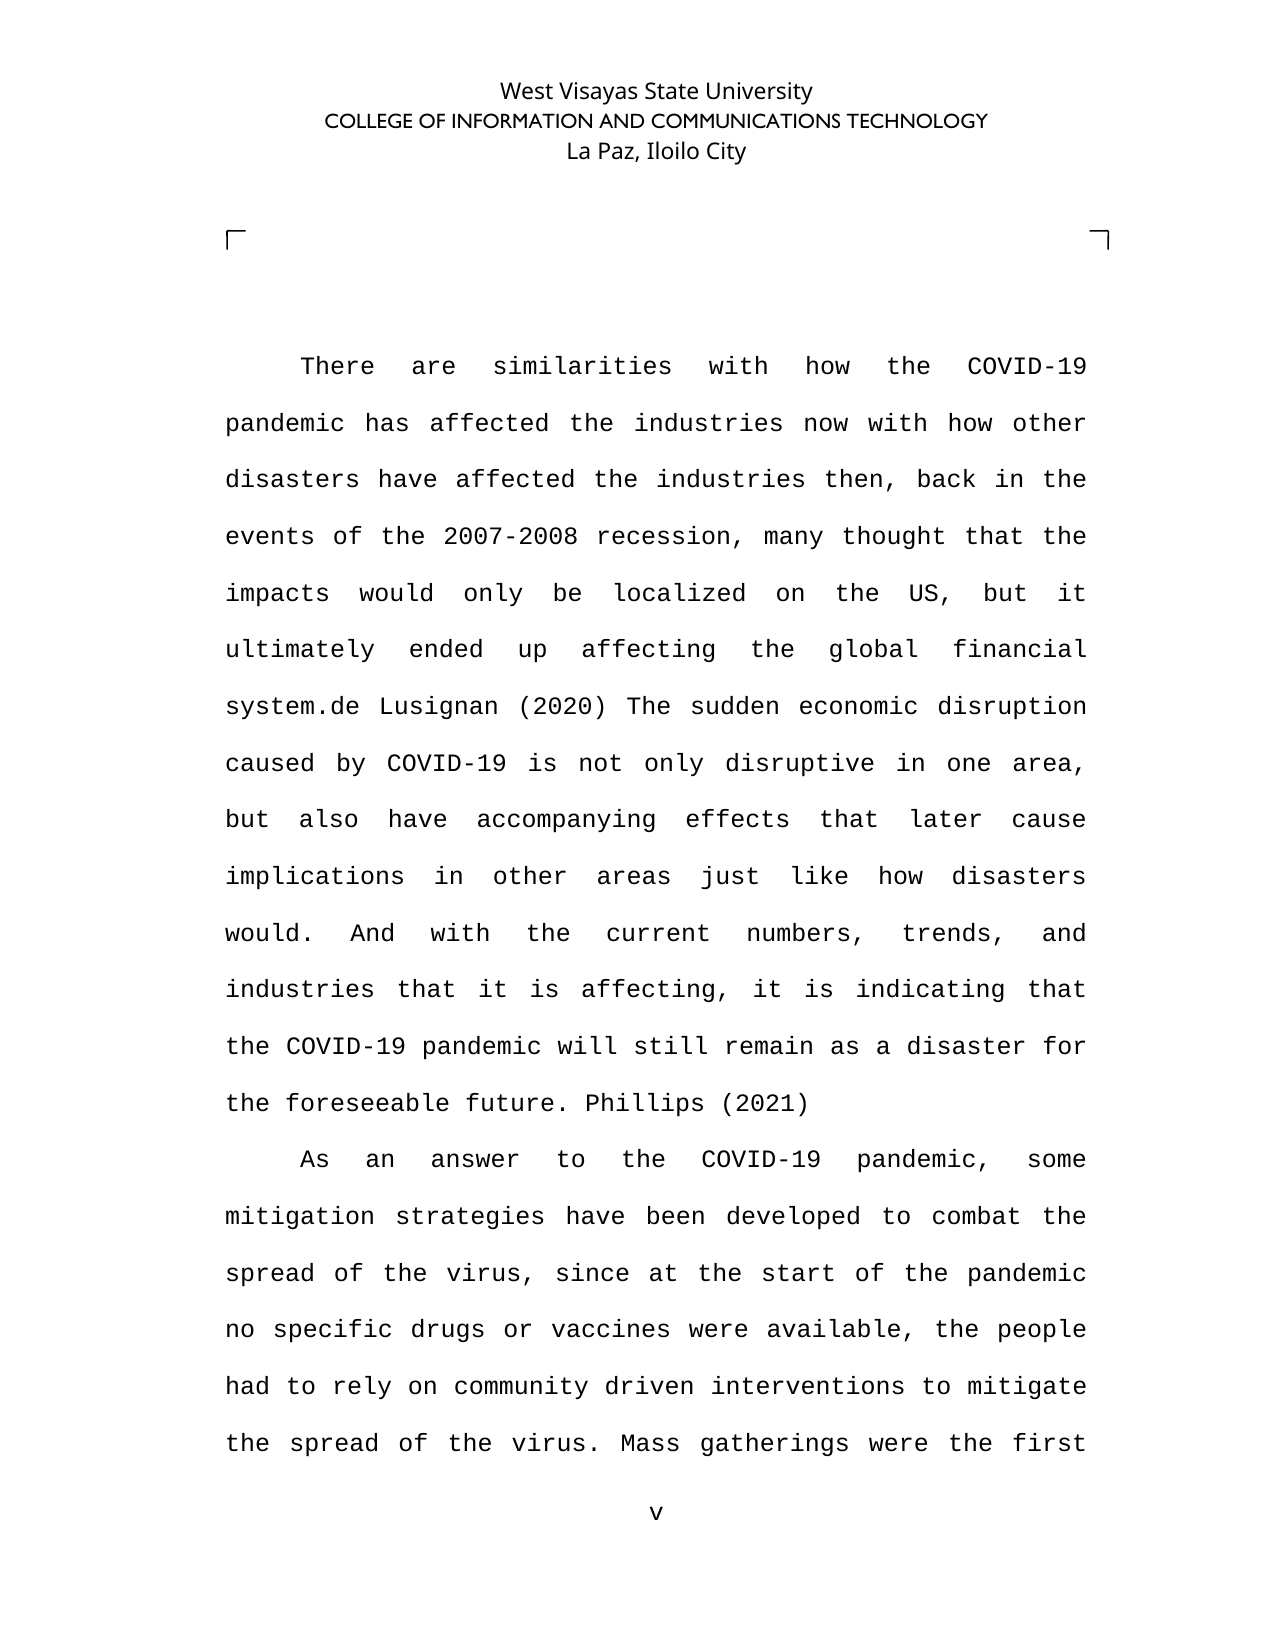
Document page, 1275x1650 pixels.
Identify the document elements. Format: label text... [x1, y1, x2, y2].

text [225, 1147, 1087, 1458]
text There are similarities with how the COVID-19 pandemic has affected the industries now with how other disasters have affected the industries then, back in the events of the 2007-2008 recession, many thought that the impacts would only be localized on the US, but it ultimately ended up affecting the global financial system.de Lusignan (2020) The sudden economic disruption caused by COVID-19 is not only disruptive in one area, but also have accompanying effects that later cause implications in other areas just like how disasters would. And with the current numbers, trends, and industries that it is affecting, it is indicating that the COVID-19 pandemic will still remain as a disaster for the foreseeable future. Phillips (2021) [225, 353, 1087, 1118]
